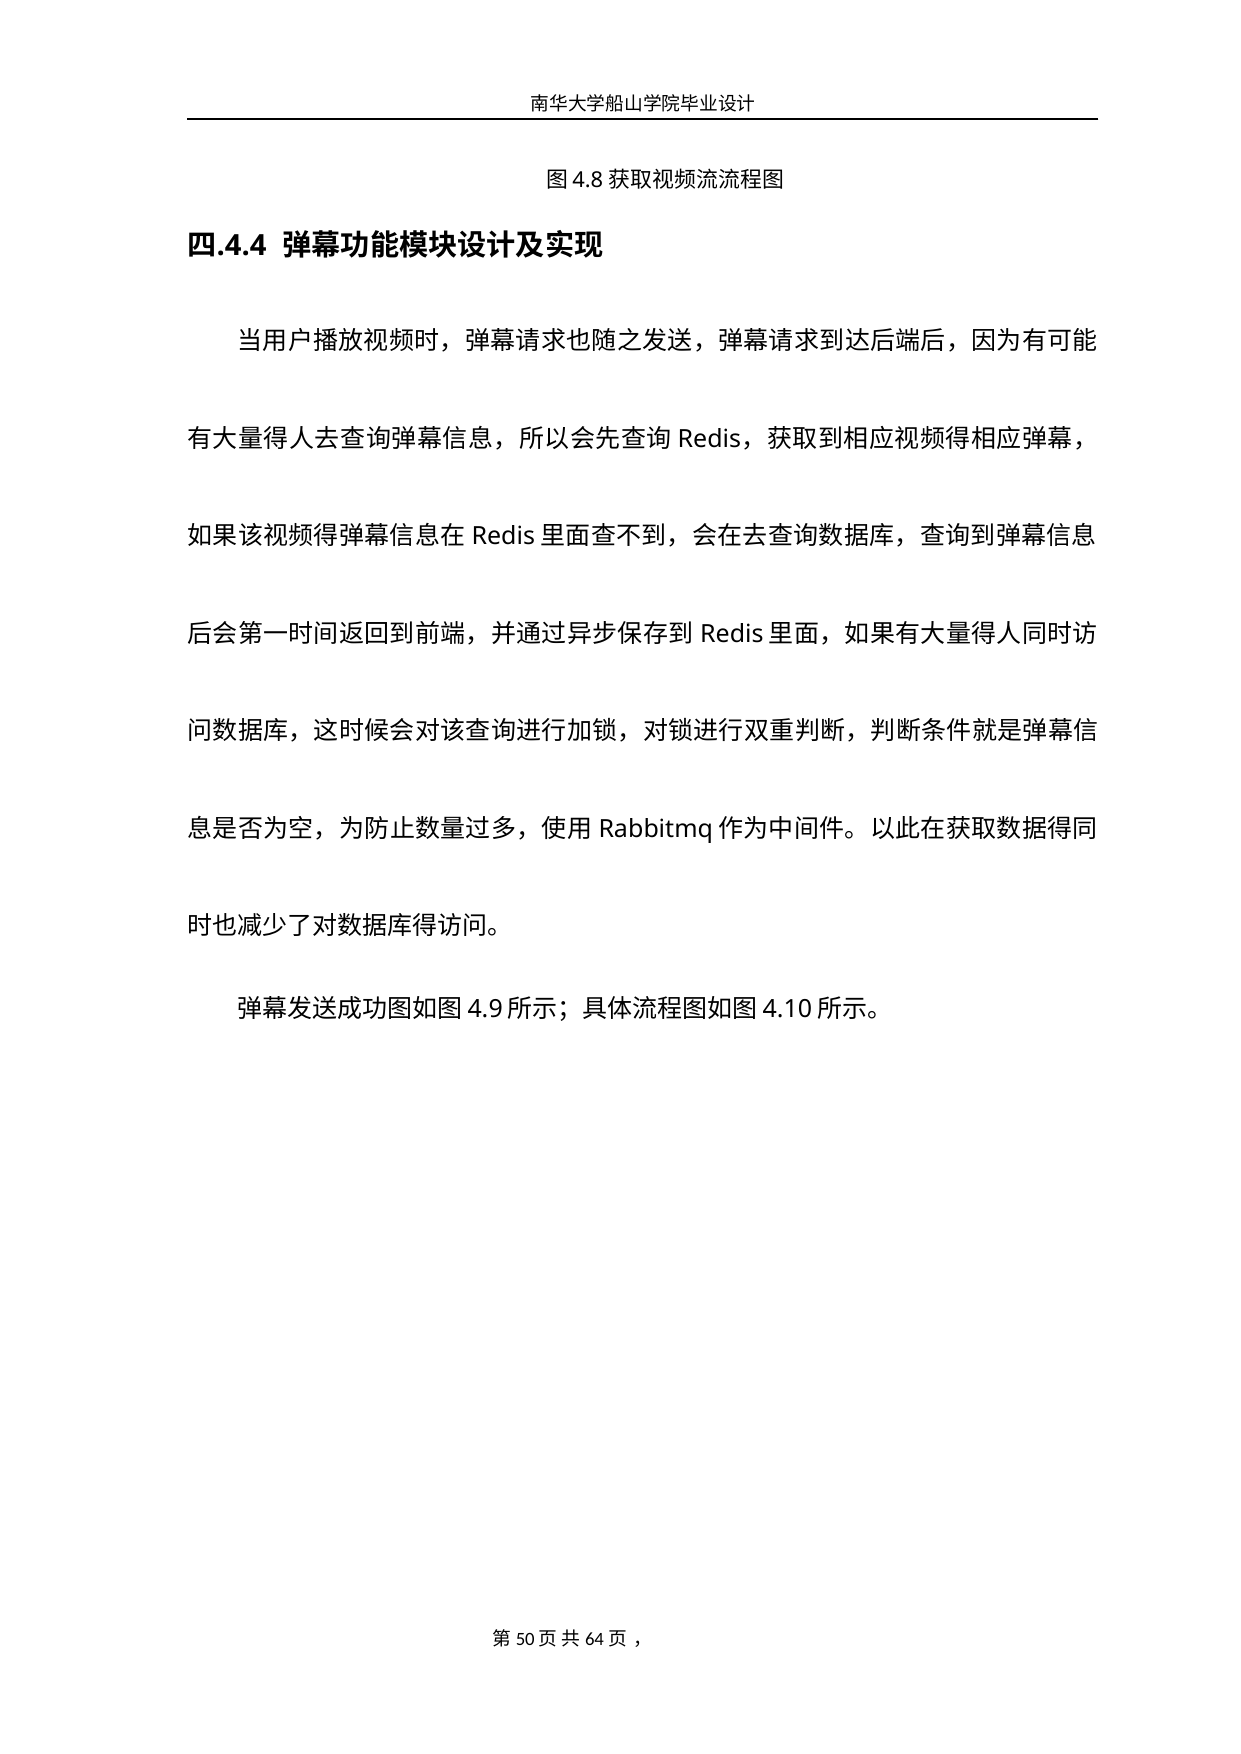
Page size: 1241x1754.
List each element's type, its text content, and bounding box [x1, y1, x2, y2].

text 弹幕发送成功图如图4.9所示；具体流程图如图4.10所示。 [187, 974, 1098, 1039]
text 当用户播放视频时，弹幕请求也随之发送，弹幕请求到达后端后，因为有可能有大量得人去查询弹幕信息，所以会先查询Redis，获取到相应视频得相应弹幕，如果该视频得弹幕信息在Redis里面查不到，会在去查询数据库，查询到弹幕信息后会第一时间返回到前端，并通过异步保存到Redis里面，如果有大量得人同时访问数据库，这时候会对该查询进行加锁，对锁进行双重判断，判断条件就是弹幕信息是否为空，为防止数量过多，使用Rabbitmq作为中间件。以此在获取数据得同时也减少了对数据库得访问。 [187, 306, 1098, 956]
list 图4.8 获取视频流流程图 [187, 162, 1098, 194]
subtitle 弹幕功能模块设计及实现 [187, 210, 1098, 275]
